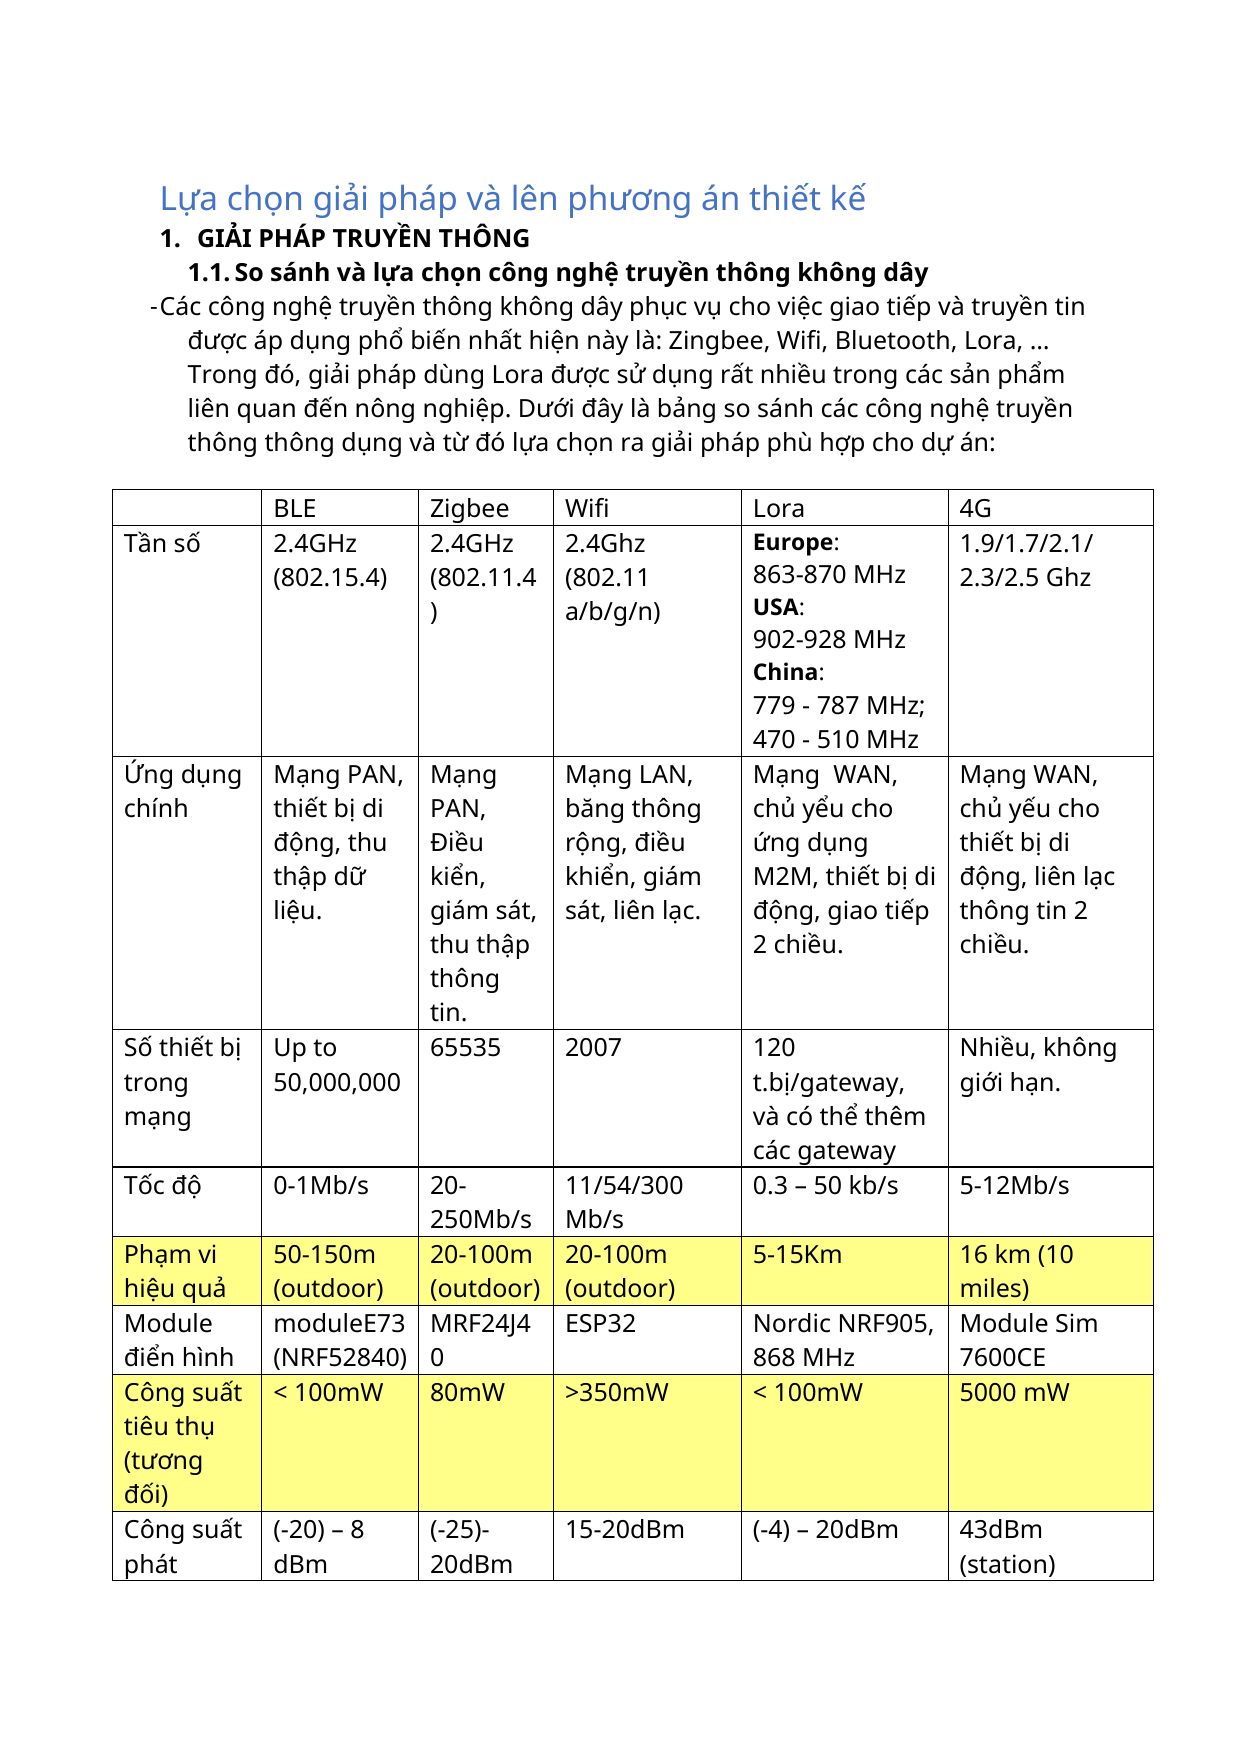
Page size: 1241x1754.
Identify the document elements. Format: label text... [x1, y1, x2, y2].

table_cell Mạng PAN, Điều kiển, giám sát, thu thập thông tin. [419, 757, 553, 1029]
table_cell 2.4GHz (802.15.4) [262, 526, 418, 756]
subtitle Lựa chọn giải pháp và lên phương án thiết kế [159, 175, 1090, 220]
table_cell 50-150m (outdoor) [262, 1237, 418, 1305]
table_cell 2007 [554, 1030, 741, 1166]
table_cell Tần số [113, 526, 261, 756]
table_cell Công suất tiêu thụ (tương đối) [113, 1375, 261, 1511]
list Các công nghệ truyền thông không dây phục vụ cho việc giao tiếp và truyền tin được áp dụng phổ biến nhất hiện này là: Zingbee, Wifi, Bluetooth, Lora, … Trong đó, giải pháp dùng Lora được sử dụng rất nhiều trong các sản phẩm liên quan đến nông nghiệp. Dưới đây là bảng so sánh các công nghệ truyền thông thông dụng và từ đó lựa chọn ra giải pháp phù hợp cho dự án: [150, 288, 1090, 489]
table_cell < 100mW [262, 1375, 418, 1511]
table_cell (-20) – 8 dBm [262, 1512, 418, 1580]
table_cell Tốc độ [113, 1168, 261, 1236]
table_header Zigbee [419, 490, 553, 524]
table_cell Mạng WAN, chủ yểu cho ứng dụng M2M, thiết bị di động, giao tiếp 2 chiều. [742, 757, 948, 1029]
table_cell Module Sim 7600CE [949, 1306, 1153, 1374]
table_cell Công suất phát [113, 1512, 261, 1580]
table_cell 120 t.bị/gateway, và có thể thêm các gateway [742, 1030, 948, 1166]
table_cell 20-250Mb/s [419, 1168, 553, 1236]
table_cell 0.3 – 50 kb/s [742, 1168, 948, 1236]
table_header BLE [262, 490, 418, 524]
list GIẢI PHÁP TRUYỀN THÔNG [159, 220, 1090, 254]
table_cell Nordic NRF905, 868 MHz [742, 1306, 948, 1374]
table_cell MRF24J40 [419, 1306, 553, 1374]
table_cell 80mW [419, 1375, 553, 1511]
table_cell Mạng WAN, chủ yếu cho thiết bị di động, liên lạc thông tin 2 chiều. [949, 757, 1153, 1029]
table_cell 5-15Km [742, 1237, 948, 1305]
table_cell 15-20dBm [554, 1512, 741, 1580]
table_cell (-4) – 20dBm [742, 1512, 948, 1580]
table_header Lora [742, 490, 948, 524]
table_header [113, 490, 261, 524]
table_cell 20-100m (outdoor) [419, 1237, 553, 1305]
table_cell (-25)-20dBm [419, 1512, 553, 1580]
table_header 4G [949, 490, 1153, 524]
table_cell 65535 [419, 1030, 553, 1166]
table_cell 0-1Mb/s [262, 1168, 418, 1236]
table_cell 16 km (10 miles) [949, 1237, 1153, 1305]
table_cell Mạng PAN, thiết bị di động, thu thập dữ liệu. [262, 757, 418, 1029]
table_cell < 100mW [742, 1375, 948, 1511]
table_cell Phạm vi hiệu quả [113, 1237, 261, 1305]
table_cell Europe: 863-870 MHz USA: 902-928 MHz China: 779 - 787 MHz; 470 - 510 MHz [742, 526, 948, 756]
table_cell 43dBm (station) [949, 1512, 1153, 1580]
table_cell 1.9/1.7/2.1/ 2.3/2.5 Ghz [949, 526, 1153, 756]
table_cell moduleE73 (NRF52840) [262, 1306, 418, 1374]
table_cell 2.4GHz (802.11.4) [419, 526, 553, 756]
table_cell 5-12Mb/s [949, 1168, 1153, 1236]
table_cell Ứng dụng chính [113, 757, 261, 1029]
table_cell Số thiết bị trong mạng [113, 1030, 261, 1166]
table_cell Up to 50,000,000 [262, 1030, 418, 1166]
table_header Wifi [554, 490, 741, 524]
table_cell Mạng LAN, băng thông rộng, điều khiển, giám sát, liên lạc. [554, 757, 741, 1029]
table_cell 20-100m (outdoor) [554, 1237, 741, 1305]
table_cell 11/54/300 Mb/s [554, 1168, 741, 1236]
table_cell 5000 mW [949, 1375, 1153, 1511]
table_cell ESP32 [554, 1306, 741, 1374]
table_cell Module điển hình [113, 1306, 261, 1374]
table_cell Nhiều, không giới hạn. [949, 1030, 1153, 1166]
table_cell 2.4Ghz (802.11 a/b/g/n) [554, 526, 741, 756]
table_cell >350mW [554, 1375, 741, 1511]
list So sánh và lựa chọn công nghệ truyền thông không dây [187, 254, 1090, 288]
